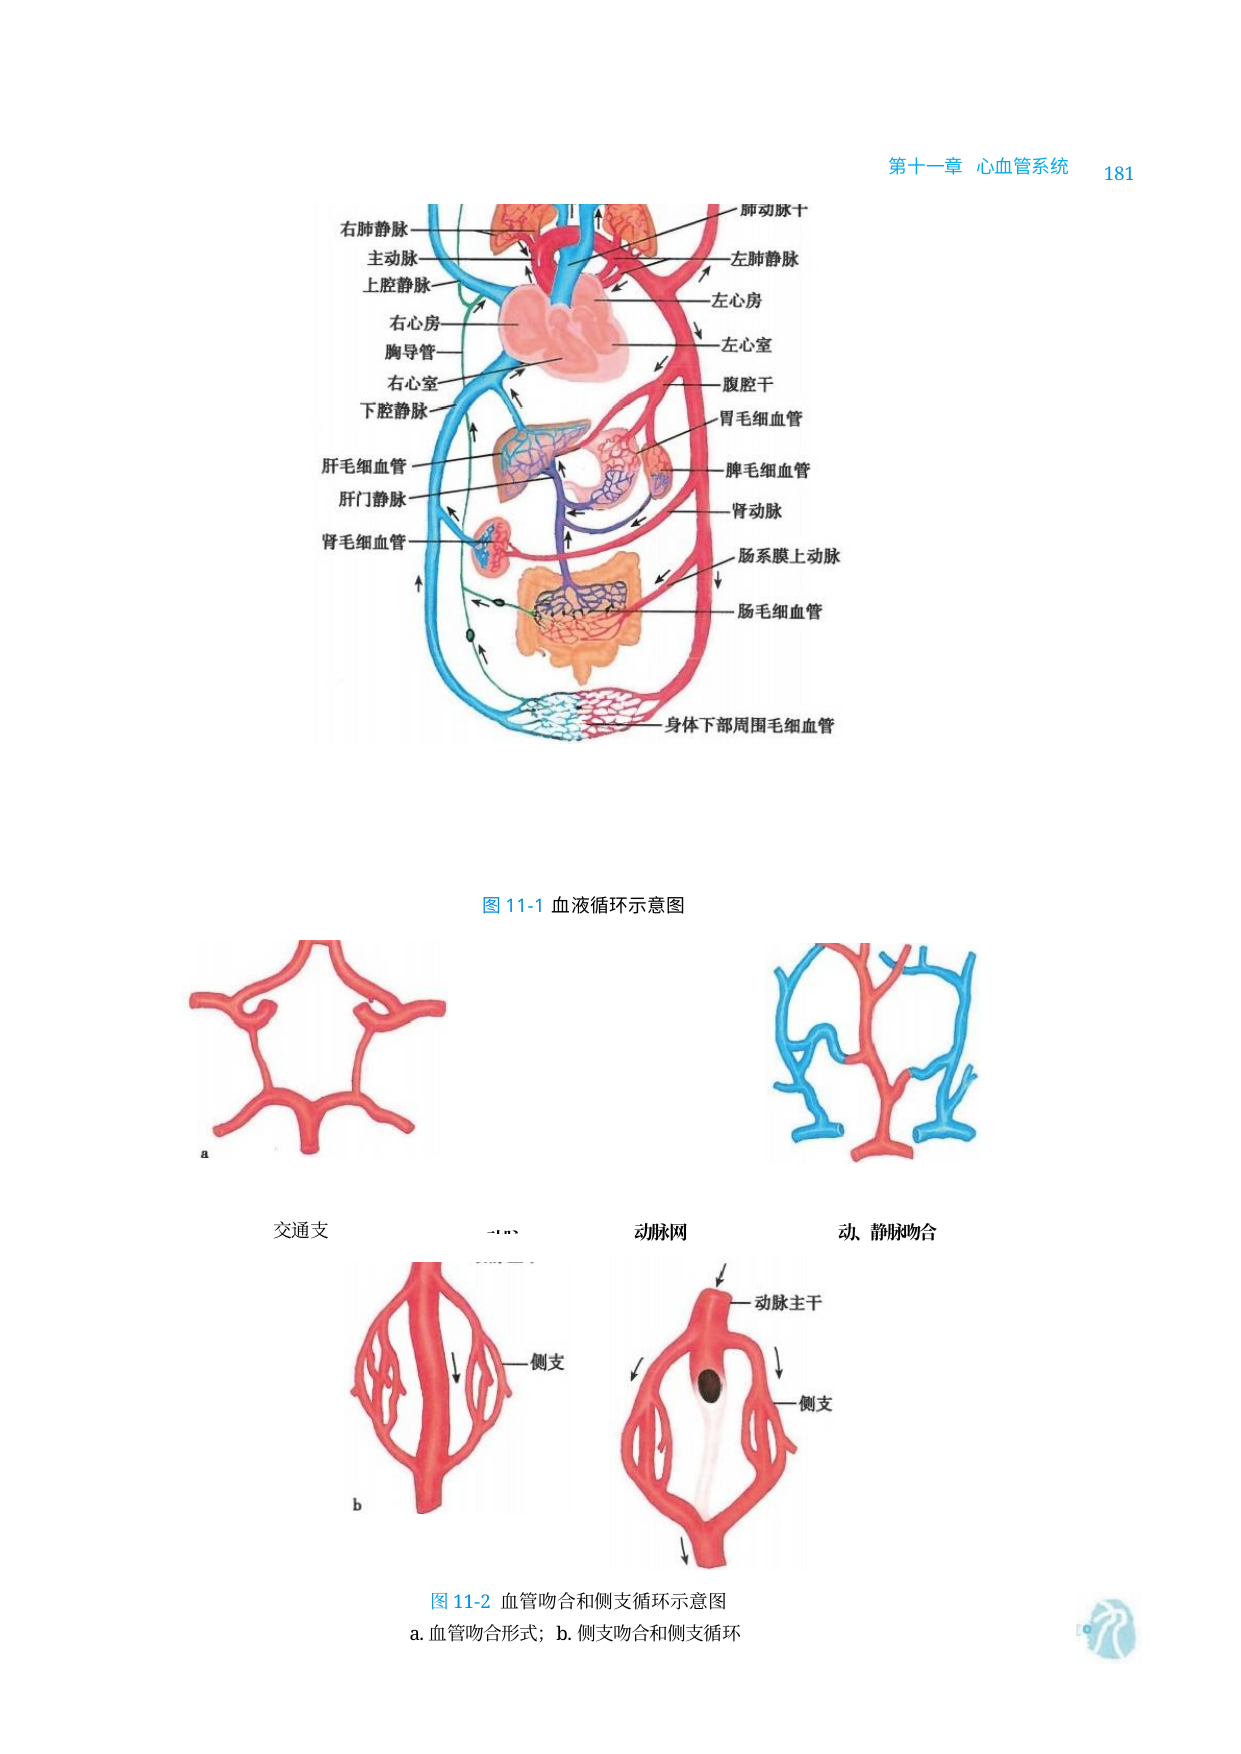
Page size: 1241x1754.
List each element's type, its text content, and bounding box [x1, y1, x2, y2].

picture [947, 166, 960, 170]
picture [310, 204, 857, 744]
text 动、静脉吻合 [838, 1223, 1141, 1244]
text 交通支 [273, 1218, 624, 1242]
text 第十一章 心血管系统 181 [181, 148, 1135, 179]
picture [181, 940, 448, 1158]
text a. 血管吻合形式；b. 侧支吻合和侧支循环 [409, 1624, 1076, 1645]
text 图11-1 血液循环示意图 [482, 892, 1141, 917]
picture [343, 1262, 571, 1514]
picture [1076, 1592, 1142, 1664]
picture [608, 1255, 835, 1570]
picture [765, 943, 981, 1164]
text 图11-2 血管吻合和侧支循环示意图 [430, 1595, 1076, 1624]
text 动脉网 [634, 1221, 755, 1244]
